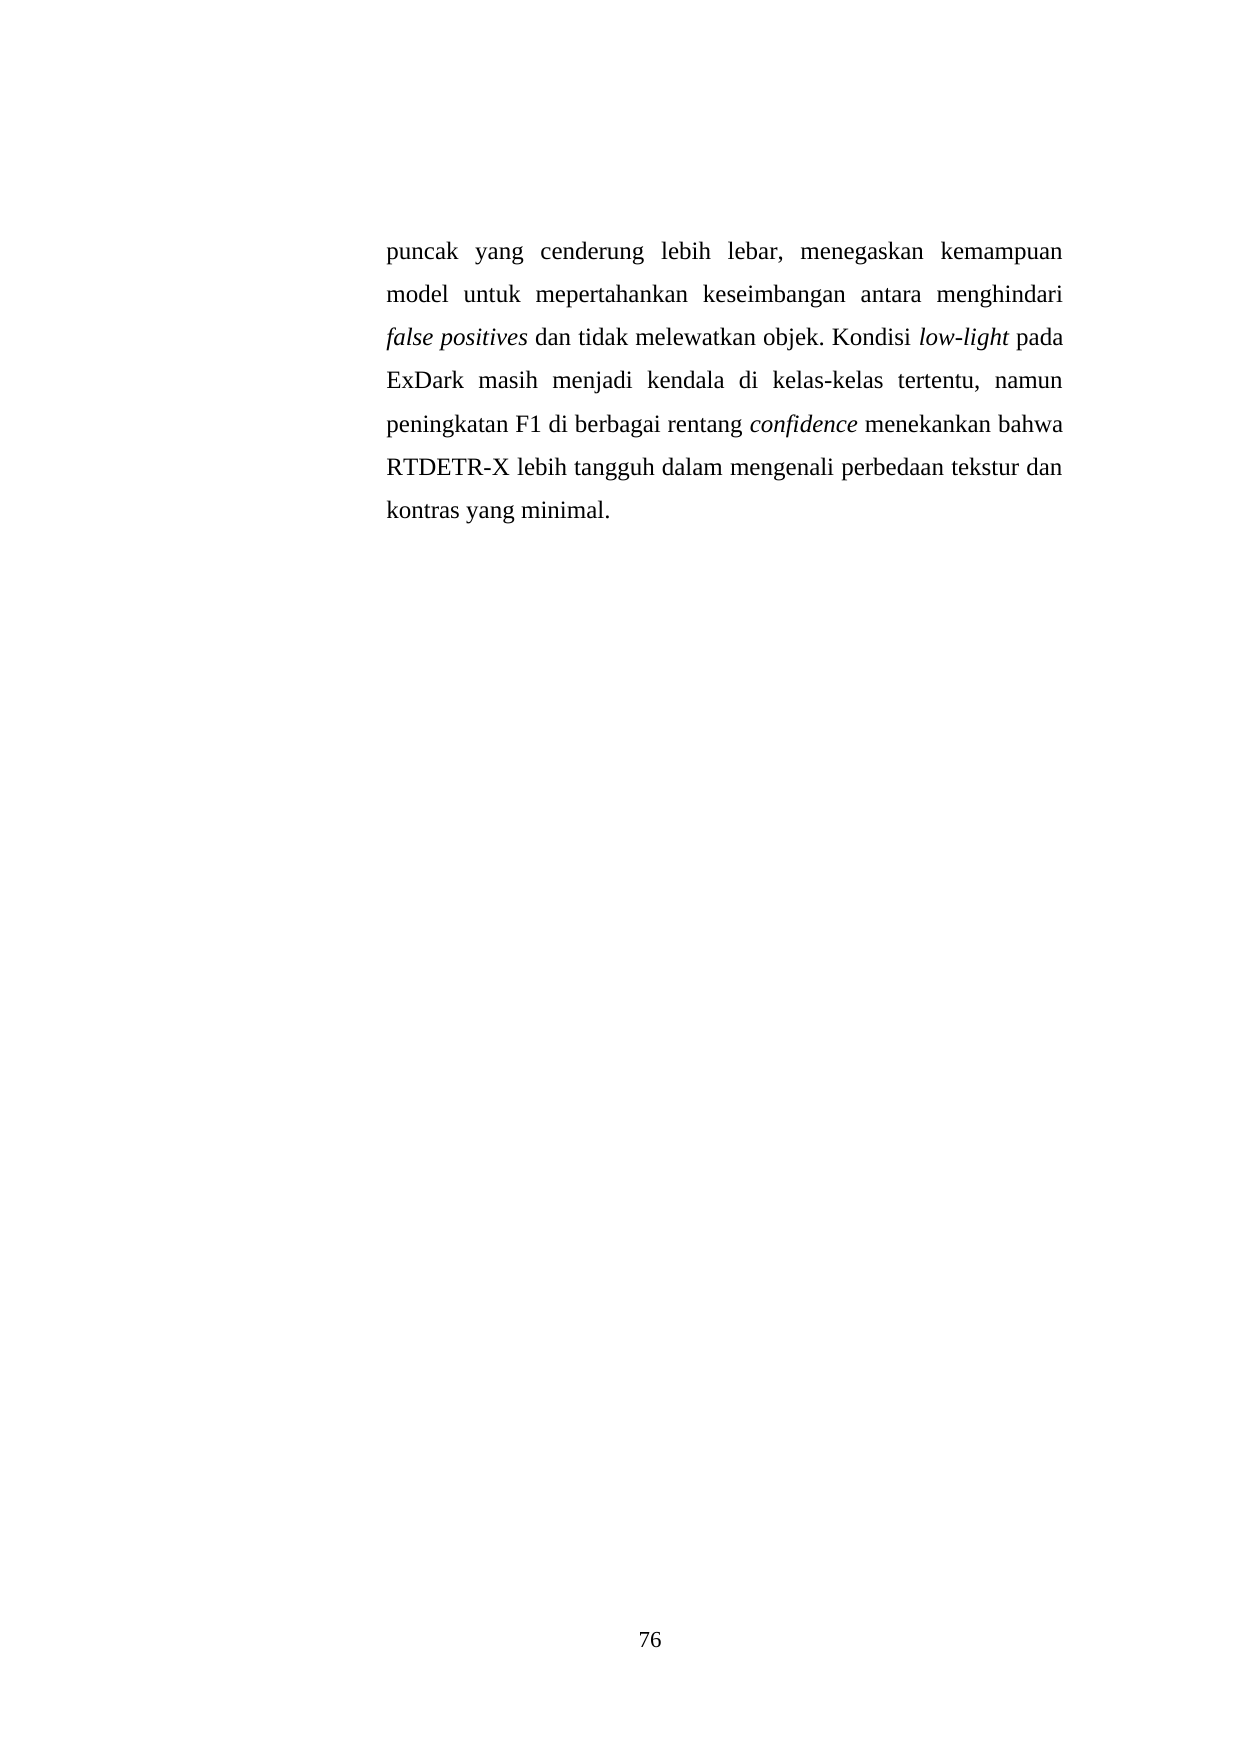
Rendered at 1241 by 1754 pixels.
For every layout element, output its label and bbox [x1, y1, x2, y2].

text [386, 236, 1063, 524]
